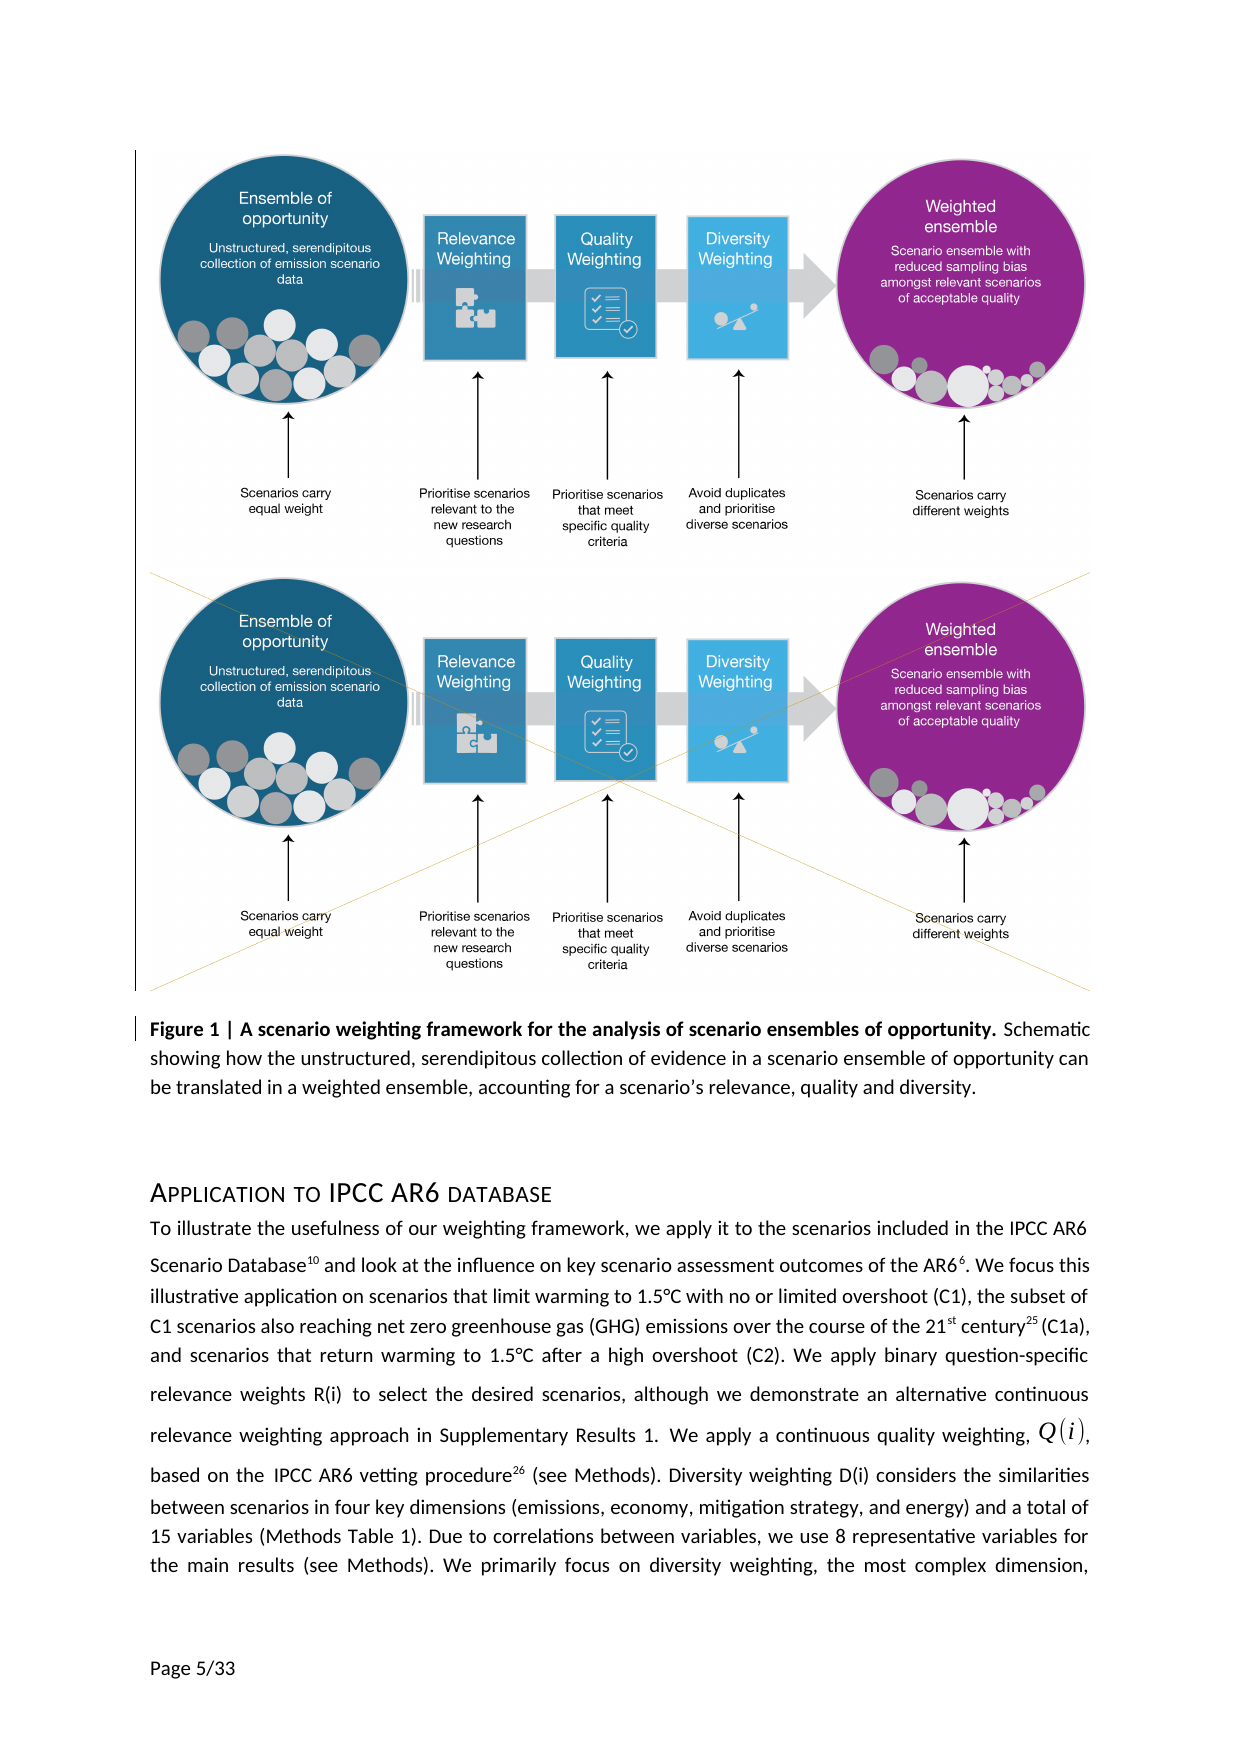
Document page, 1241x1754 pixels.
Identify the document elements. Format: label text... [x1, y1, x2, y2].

picture [623, 573, 1091, 990]
subtitle Application to IPCC AR6 database [150, 1174, 1090, 1210]
picture [152, 572, 1088, 781]
picture [150, 574, 617, 990]
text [150, 1215, 1090, 1578]
picture [150, 150, 1091, 569]
picture [151, 783, 1089, 992]
text Figure 1 | A scenario weighting framework for the analysis of scenario ensembles of opportunity. Schematic showing how the unstructured, serendipitous collection of evidence in a scenario ensemble of opportunity can be translated in a weighted ensemble, accounting for a scenario’s relevance, quality and diversity. [150, 1016, 1090, 1099]
